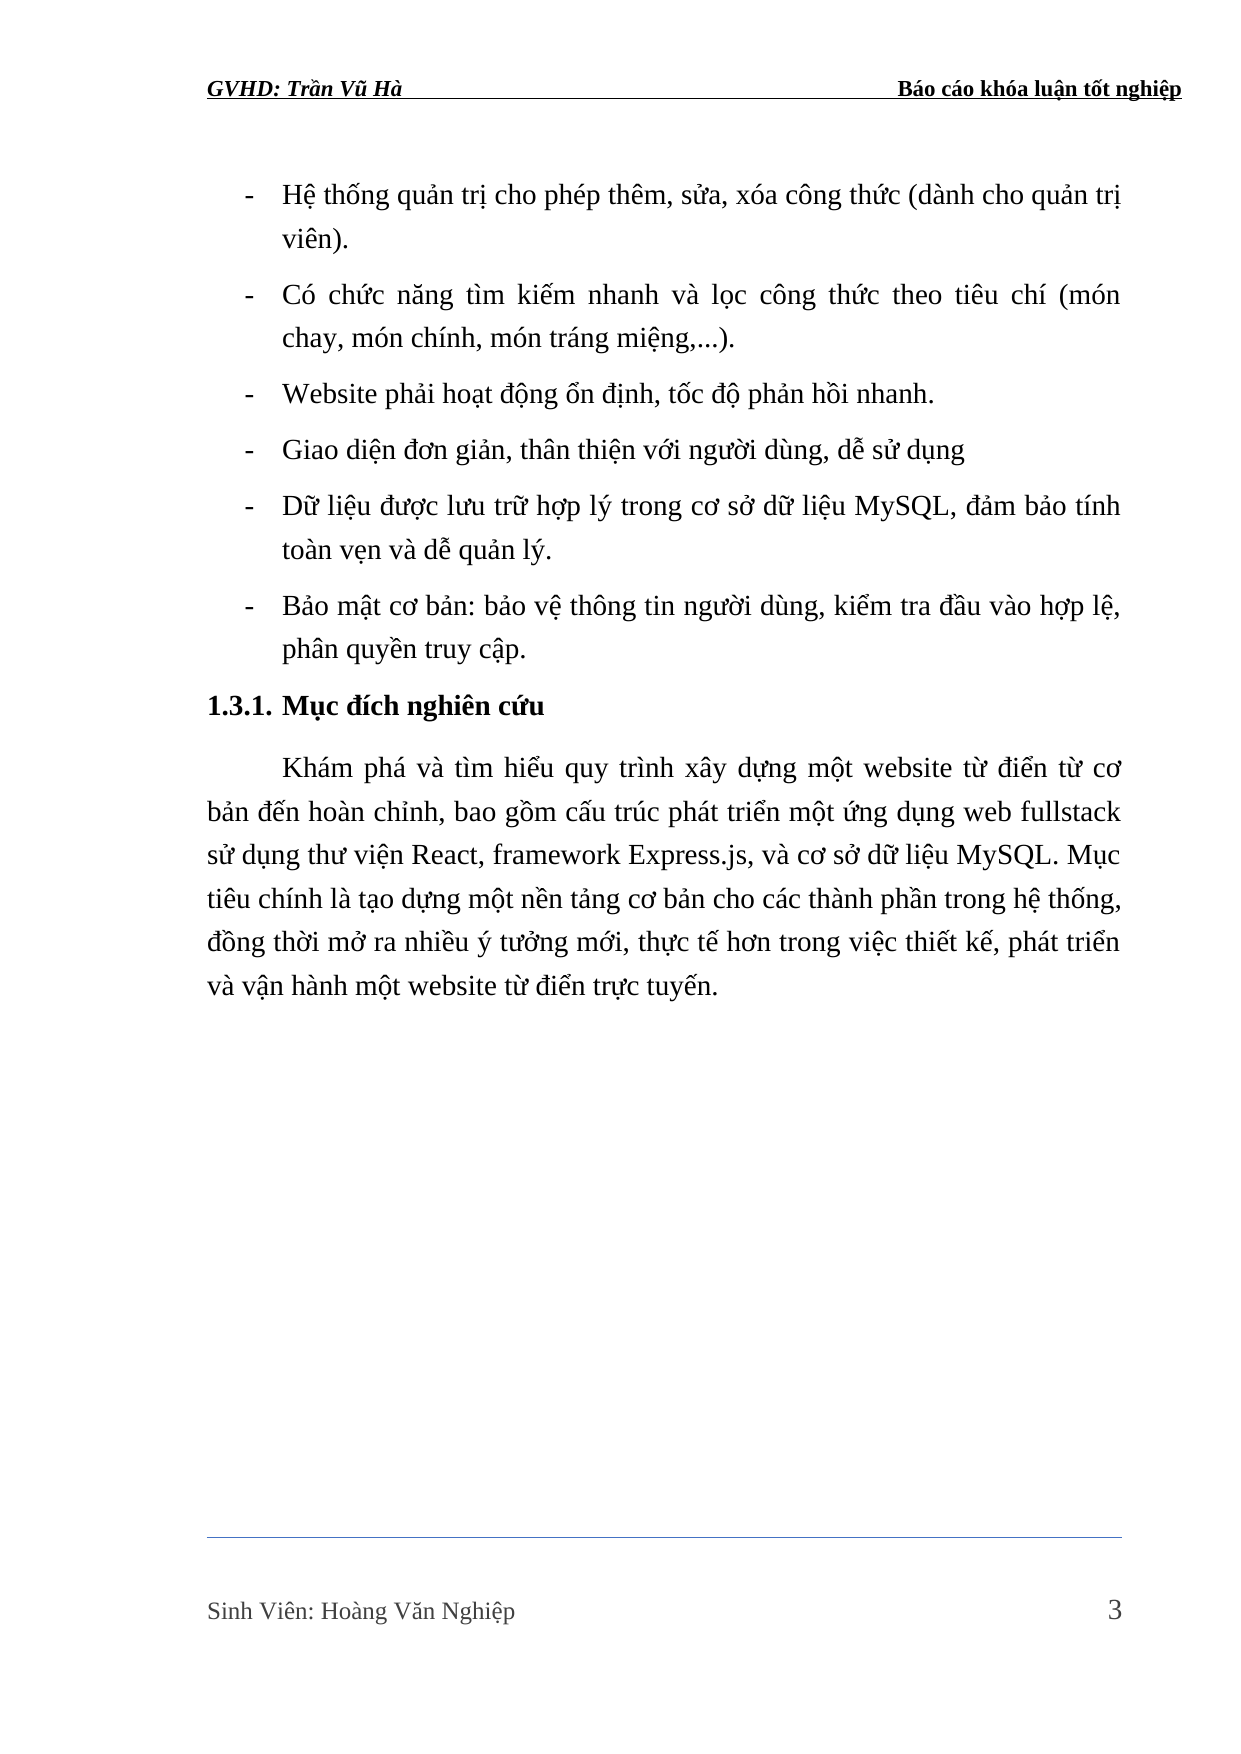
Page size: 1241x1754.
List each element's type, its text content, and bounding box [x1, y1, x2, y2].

list Hệ thống quản trị cho phép thêm, sửa, xóa công thức (dành cho quản trị viên). [244, 177, 1122, 254]
list Website phải hoạt động ổn định, tốc độ phản hồi nhanh. [244, 376, 1122, 410]
list Có chức năng tìm kiếm nhanh và lọc công thức theo tiêu chí (món chay, món chính, món tráng miệng,...). [244, 277, 1122, 354]
list Mục đích nghiên cứu [207, 688, 1122, 721]
list Bảo mật cơ bản: bảo vệ thông tin người dùng, kiểm tra đầu vào hợp lệ, phân quyền truy cập. [244, 588, 1122, 665]
list Giao diện đơn giản, thân thiện với người dùng, dễ sử dụng [244, 432, 1122, 466]
list Dữ liệu được lưu trữ hợp lý trong cơ sở dữ liệu MySQL, đảm bảo tính toàn vẹn và dễ quản lý. [244, 488, 1122, 566]
text Khám phá và tìm hiểu quy trình xây dựng một website từ điển từ cơ bản đến hoàn chỉnh, bao gồm cấu trúc phát triển một ứng dụng web fullstack sử dụng thư viện React, framework Express.js, và cơ sở dữ liệu MySQL. Mục tiêu chính là tạo dựng một nền tảng cơ bản cho các thành phần trong hệ thống, đồng thời mở ra nhiều ý tưởng mới, thực tế hơn trong việc thiết kế, phát triển và vận hành một website từ điển trực tuyến. [207, 750, 1122, 1002]
